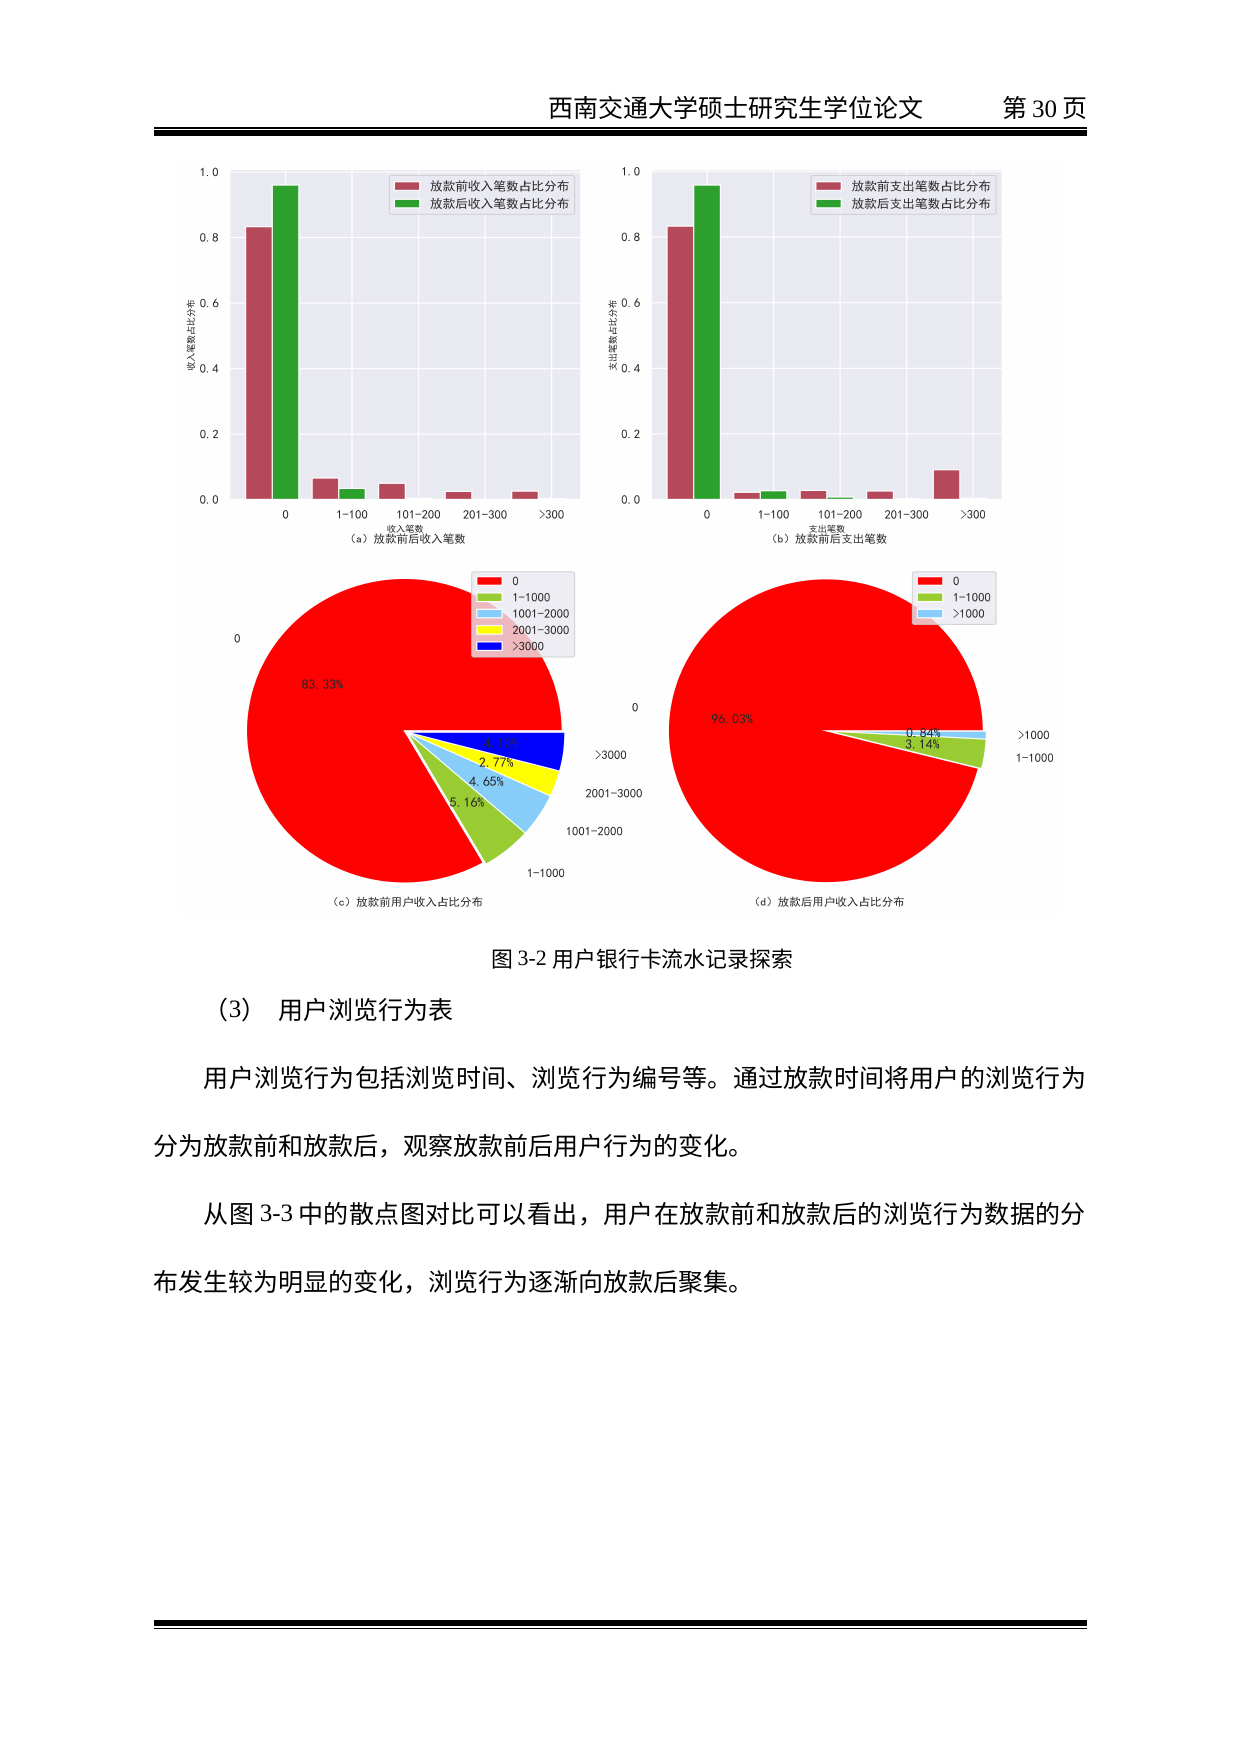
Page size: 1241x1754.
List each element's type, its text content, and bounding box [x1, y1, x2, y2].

picture [178, 160, 1062, 915]
text 图3-2 用户银行卡流水记录探索 [153, 941, 1087, 975]
list 用户浏览行为表 [203, 975, 1087, 1043]
text 从图3-3中的散点图对比可以看出，用户在放款前和放款后的浏览行为数据的分布发生较为明显的变化，浏览行为逐渐向放款后聚集。 [153, 1179, 1087, 1314]
text 用户浏览行为包括浏览时间、浏览行为编号等。通过放款时间将用户的浏览行为分为放款前和放款后，观察放款前后用户行为的变化。 [153, 1043, 1087, 1179]
